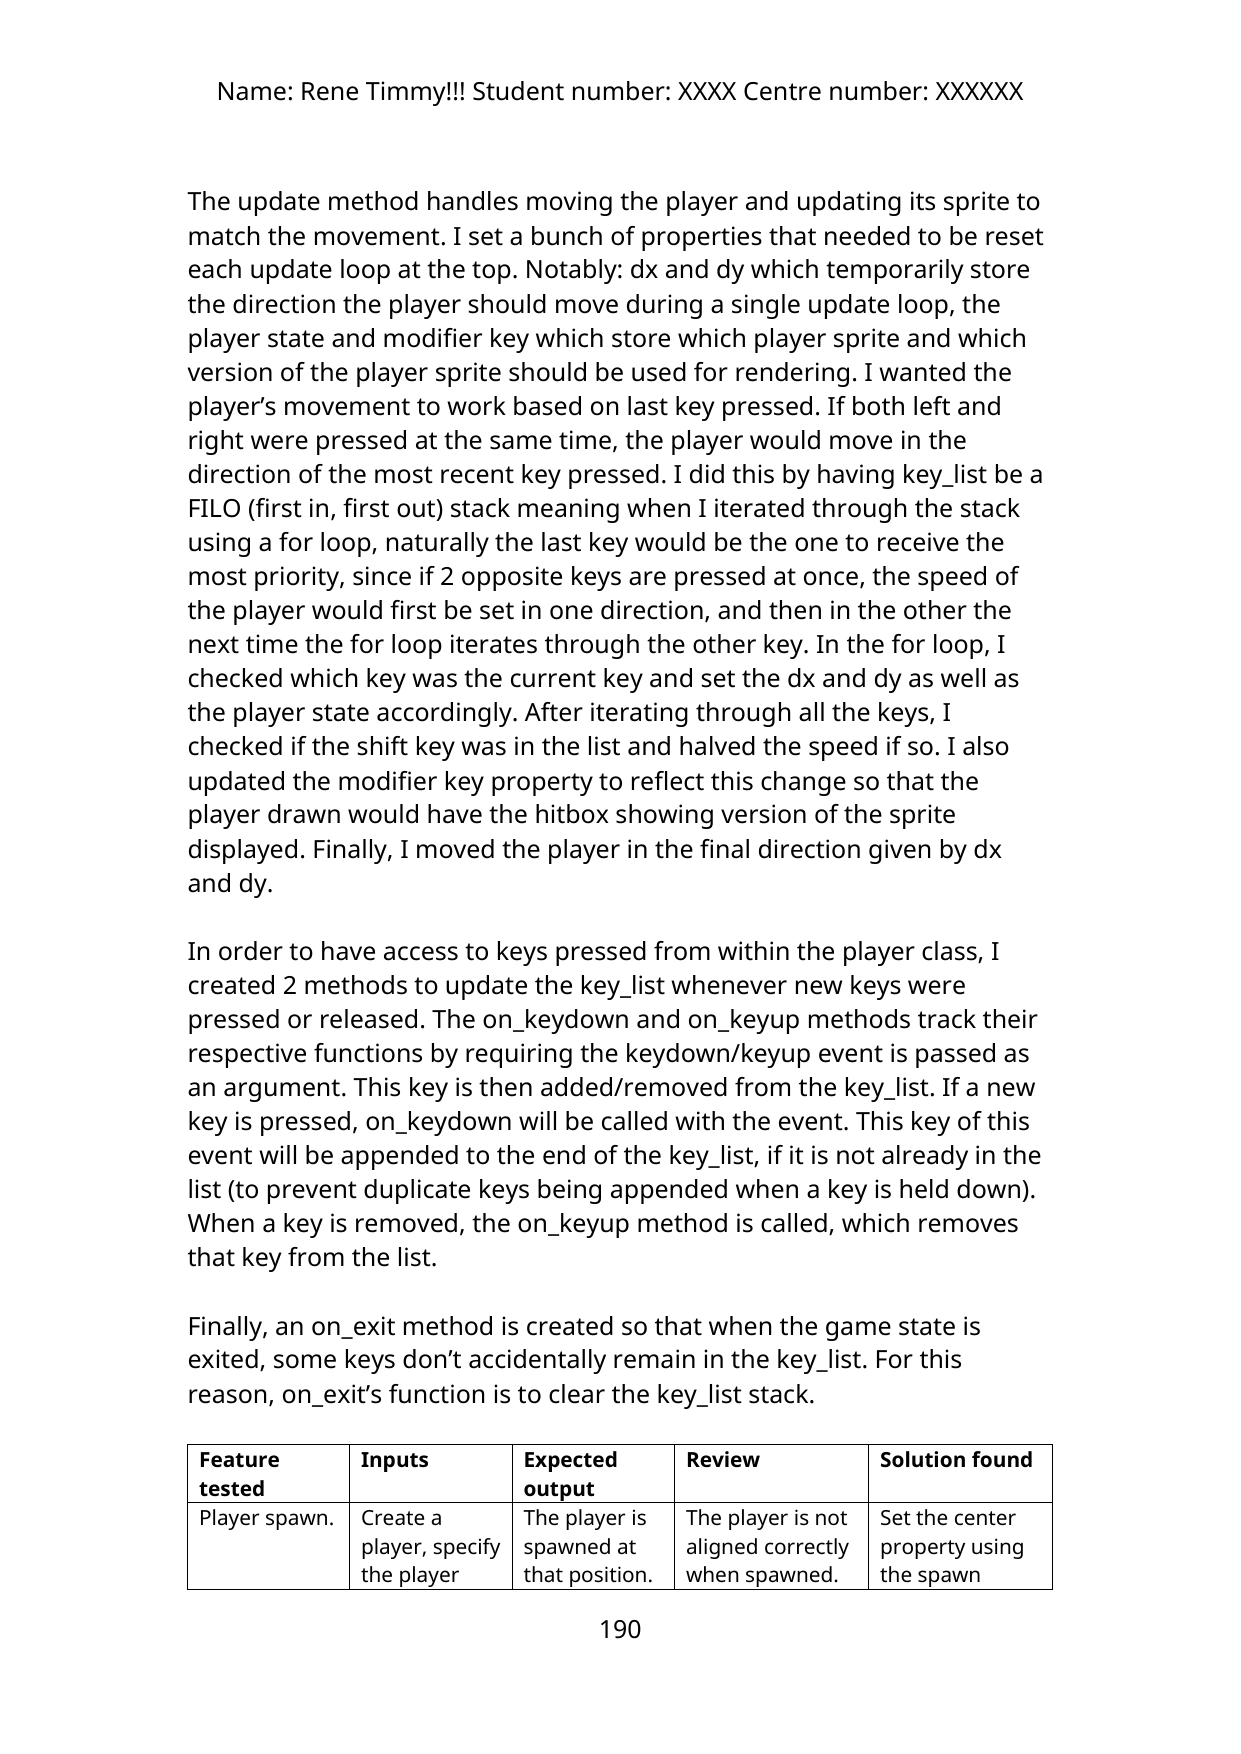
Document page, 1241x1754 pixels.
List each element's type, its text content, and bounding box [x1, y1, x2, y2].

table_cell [513, 1503, 674, 1589]
text Finally, an on_exit method is created so that when the game state is exited, some keys don’t accidentally remain in the key_list. For this reason, on_exit’s function is to clear the key_list stack. [187, 1308, 1053, 1410]
text The update method handles moving the player and updating its sprite to match the movement. I set a bunch of properties that needed to be reset each update loop at the top. Notably: dx and dy which temporarily store the direction the player should move during a single update loop, the player state and modifier key which store which player sprite and which version of the player sprite should be used for rendering. I wanted the player’s movement to work based on last key pressed. If both left and right were pressed at the same time, the player would move in the direction of the most recent key pressed. I did this by having key_list be a FILO (first in, first out) stack meaning when I iterated through the stack using a for loop, naturally the last key would be the one to receive the most priority, since if 2 opposite keys are pressed at once, the speed of the player would first be set in one direction, and then in the other the next time the for loop iterates through the other key. In the for loop, I checked which key was the current key and set the dx and dy as well as the player state accordingly. After iterating through all the keys, I checked if the shift key was in the list and halved the speed if so. I also updated the modifier key property to reflect this change so that the player drawn would have the hitbox showing version of the sprite displayed. Finally, I moved the player in the final direction given by dx and dy. [187, 184, 1053, 899]
table_header Inputs [350, 1445, 512, 1502]
table_header Expected output [513, 1445, 674, 1502]
text In order to have access to keys pressed from within the player class, I created 2 methods to update the key_list whenever new keys were pressed or released. The on_keydown and on_keyup methods track their respective functions by requiring the keydown/keyup event is passed as an argument. This key is then added/removed from the key_list. If a new key is pressed, on_keydown will be called with the event. This key of this event will be appended to the end of the key_list, if it is not already in the list (to prevent duplicate keys being appended when a key is held down). When a key is removed, the on_keyup method is called, which removes that key from the list. [187, 933, 1053, 1274]
table_header Solution found [869, 1445, 1052, 1502]
table_cell Player spawn. [188, 1503, 349, 1589]
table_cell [675, 1503, 868, 1589]
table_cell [869, 1503, 1052, 1589]
table_header Review [675, 1445, 868, 1502]
table_header Feature tested [188, 1445, 349, 1502]
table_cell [350, 1503, 512, 1589]
